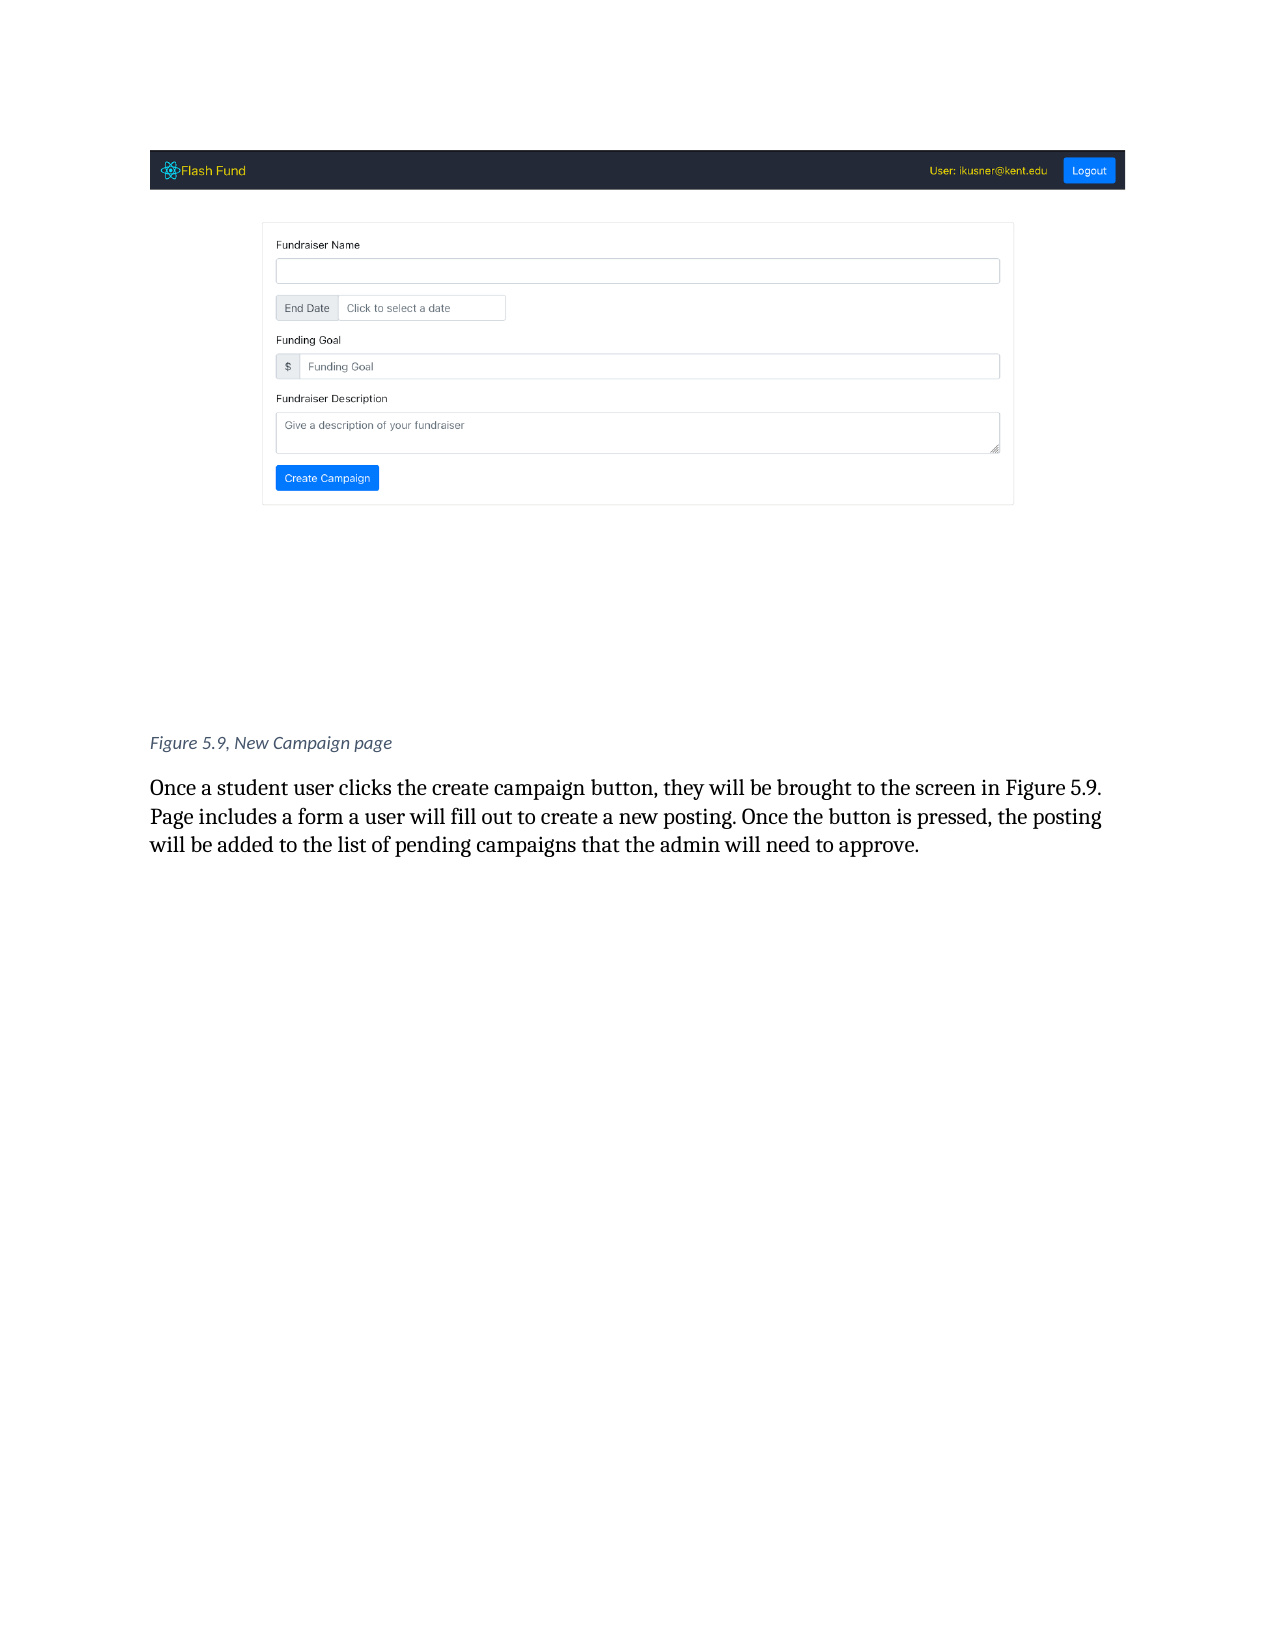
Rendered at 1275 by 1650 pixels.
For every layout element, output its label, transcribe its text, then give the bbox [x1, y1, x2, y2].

text Figure 5.9, New Campaign page [150, 731, 1125, 754]
text Once a student user clicks the create campaign button, they will be brought to the screen in Figure 5.9. Page includes a form a user will fill out to create a new posting. Once the button is pressed, the posting will be added to the list of pending campaigns that the admin will need to approve. [150, 775, 1125, 858]
picture [150, 150, 1125, 713]
